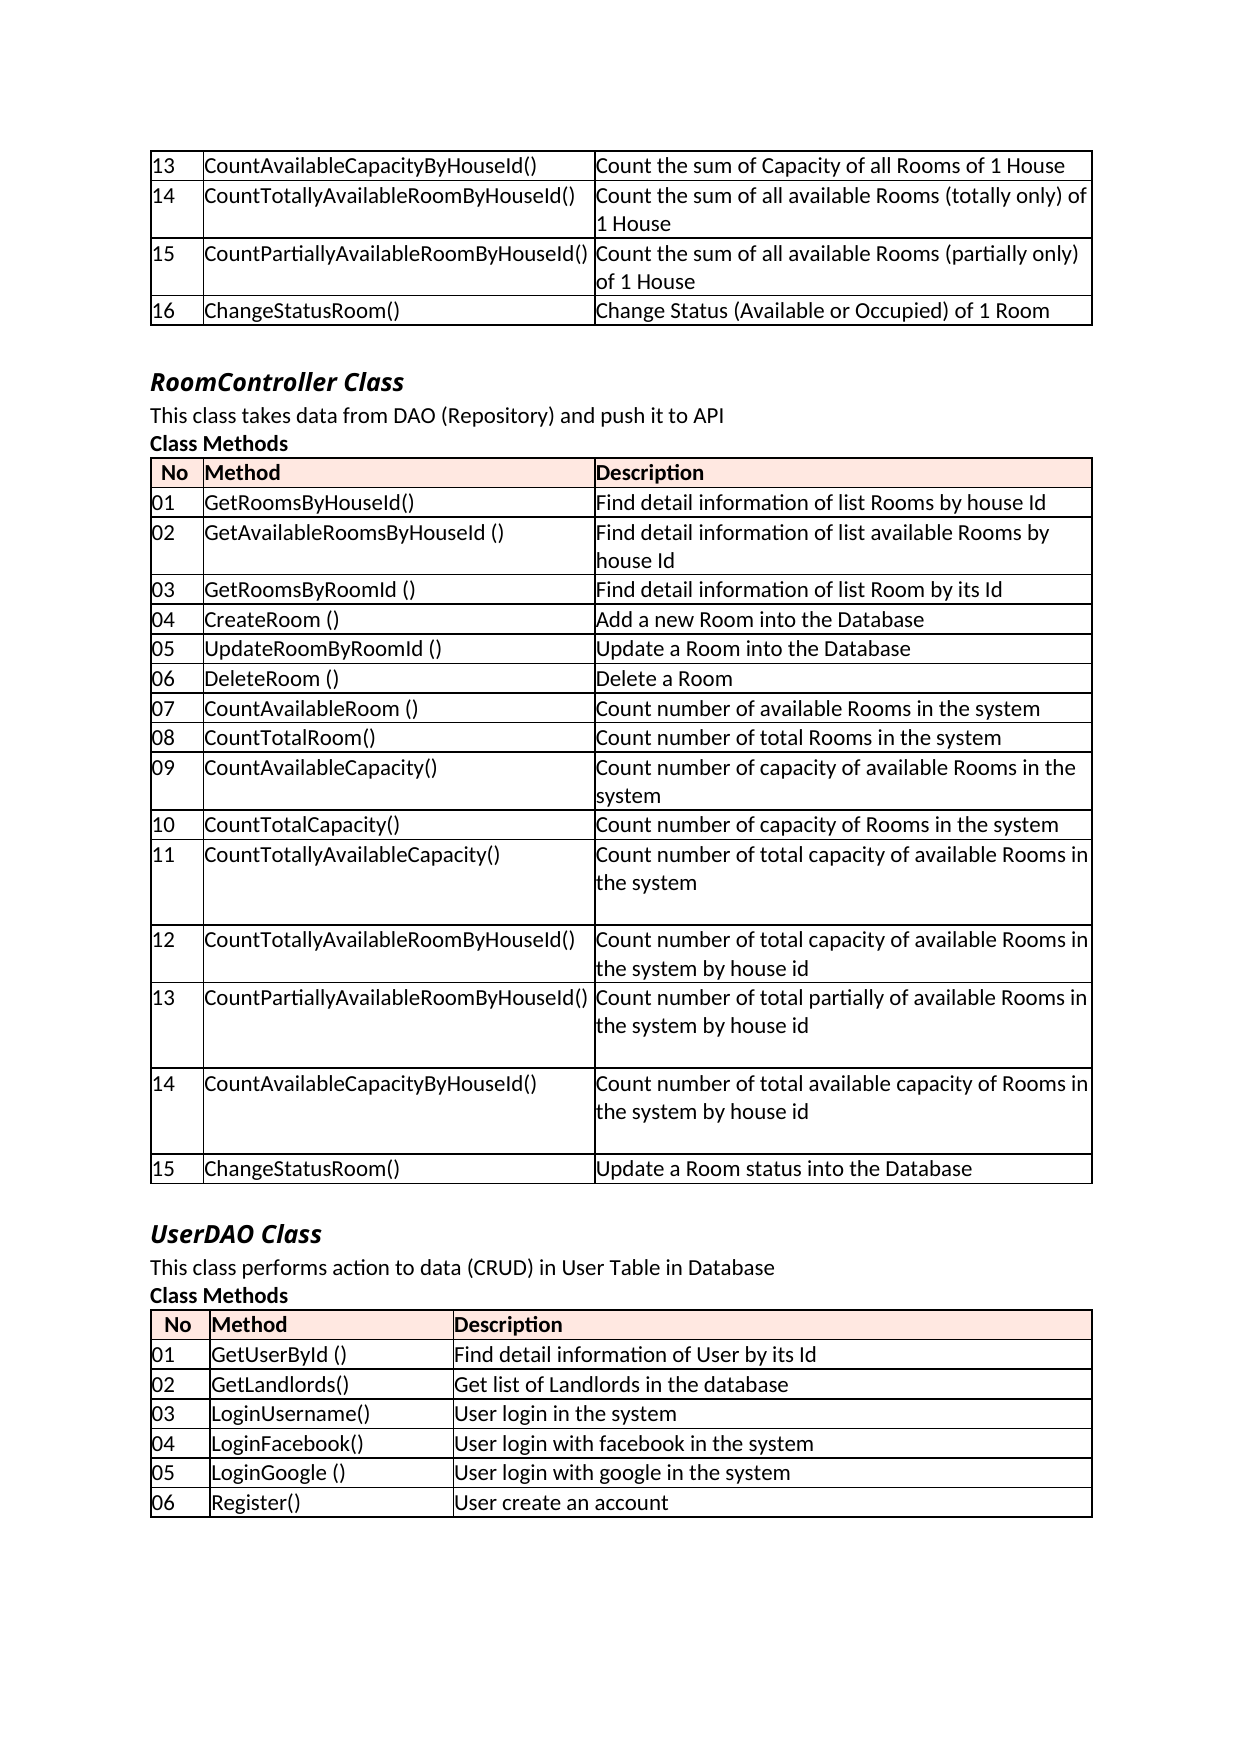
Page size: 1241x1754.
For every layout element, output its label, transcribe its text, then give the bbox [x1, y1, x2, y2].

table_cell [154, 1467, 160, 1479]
table_cell User login in the system [454, 1400, 1091, 1427]
table_cell CountTotallyAvailableRoomByHouseId() [204, 926, 594, 982]
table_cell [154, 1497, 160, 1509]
table_cell CountAvailableCapacity() [204, 753, 594, 809]
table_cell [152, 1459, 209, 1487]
table_cell DeleteRoom () [204, 664, 594, 692]
table_cell 14 [152, 181, 203, 237]
table_cell 10 [152, 811, 203, 838]
subtitle RoomController Class [150, 364, 1093, 398]
table_cell 15 [152, 1155, 203, 1182]
table_cell ChangeStatusRoom() [204, 296, 594, 324]
table_cell 06 [152, 664, 203, 692]
table_cell Count the sum of all available Rooms (partially only) of 1 House [596, 239, 1091, 295]
table_cell 01 [152, 488, 203, 516]
table_header Method [204, 459, 594, 487]
table_cell 07 [152, 694, 203, 722]
table_cell 13 [152, 152, 203, 179]
table_cell Update a Room into the Database [596, 635, 1091, 662]
table_cell 14 [152, 1069, 203, 1153]
table_cell 03 [152, 575, 203, 603]
table_cell Count the sum of Capacity of all Rooms of 1 House [596, 152, 1091, 179]
table_cell 09 [152, 753, 203, 809]
text This class performs action to data (CRUD) in User Table in Database [150, 1253, 1093, 1281]
table_cell CountPartiallyAvailableRoomByHouseId() [204, 983, 594, 1067]
table_cell Find detail information of list available Rooms by house Id [596, 518, 1091, 574]
text Class Methods [150, 1281, 1093, 1309]
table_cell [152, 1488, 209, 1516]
table_cell LoginUsername() [211, 1400, 453, 1427]
table_cell 05 [152, 635, 203, 662]
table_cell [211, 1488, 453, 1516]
table_cell GetAvailableRoomsByHouseId () [204, 518, 594, 574]
table_cell Count number of capacity of available Rooms in the system [596, 753, 1091, 809]
table_cell CountTotallyAvailableCapacity() [204, 840, 594, 924]
table_cell Count number of total Rooms in the system [596, 723, 1091, 751]
table_cell 04 [152, 605, 203, 633]
table_cell Delete a Room [596, 664, 1091, 692]
table_cell GetUserById () [211, 1340, 453, 1368]
table_cell GetRoomsByRoomId () [204, 575, 594, 603]
table_cell 16 [152, 296, 203, 324]
table_header No [152, 459, 203, 487]
table_cell Count number of total capacity of available Rooms in the system by house id [596, 926, 1091, 982]
subtitle UserDAO Class [150, 1216, 1093, 1250]
table_cell 03 [152, 1400, 209, 1427]
table_cell 11 [152, 840, 203, 924]
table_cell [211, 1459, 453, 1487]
table_cell Count the sum of all available Rooms (totally only) of 1 House [596, 181, 1091, 237]
table_header No [152, 1311, 209, 1339]
table_cell Count number of total partially of available Rooms in the system by house id [596, 983, 1091, 1067]
table_cell UpdateRoomByRoomId () [204, 635, 594, 662]
table_cell Find detail information of User by its Id [454, 1340, 1091, 1368]
table_cell CountAvailableRoom () [204, 694, 594, 722]
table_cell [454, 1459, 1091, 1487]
table_cell Change Status (Available or Occupied) of 1 Room [596, 296, 1091, 324]
table_cell 01 [152, 1340, 209, 1368]
table_cell Find detail information of list Rooms by house Id [596, 488, 1091, 516]
table_cell 15 [152, 239, 203, 295]
table_cell CountAvailableCapacityByHouseId() [204, 152, 594, 179]
table_cell Count number of total available capacity of Rooms in the system by house id [596, 1069, 1091, 1153]
table_cell Update a Room status into the Database [596, 1155, 1091, 1182]
table_cell 12 [152, 926, 203, 982]
table_cell 04 [152, 1429, 209, 1457]
table_cell 13 [152, 983, 203, 1067]
table_cell CountTotallyAvailableRoomByHouseId() [204, 181, 594, 237]
table_header Description [454, 1311, 1091, 1339]
table_cell Count number of available Rooms in the system [596, 694, 1091, 722]
table_cell CreateRoom () [204, 605, 594, 633]
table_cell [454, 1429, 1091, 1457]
table_cell Count number of capacity of Rooms in the system [596, 811, 1091, 838]
table_cell 02 [152, 518, 203, 574]
table_cell CountAvailableCapacityByHouseId() [204, 1069, 594, 1153]
table_cell 08 [152, 723, 203, 751]
table_cell CountTotalRoom() [204, 723, 594, 751]
table_cell GetLandlords() [211, 1370, 453, 1398]
text This class takes data from DAO (Repository) and push it to API [150, 401, 1093, 429]
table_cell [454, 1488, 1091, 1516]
table_cell Find detail information of list Room by its Id [596, 575, 1091, 603]
table_cell LoginFacebook() [211, 1429, 453, 1457]
text Class Methods [150, 429, 1093, 457]
table_header Description [596, 459, 1091, 487]
table_header Method [211, 1311, 453, 1339]
table_cell Add a new Room into the Database [596, 605, 1091, 633]
table_cell Get list of Landlords in the database [454, 1370, 1091, 1398]
table_cell 02 [152, 1370, 209, 1398]
table_cell CountPartiallyAvailableRoomByHouseId() [204, 239, 594, 295]
table_cell CountTotalCapacity() [204, 811, 594, 838]
table_cell Count number of total capacity of available Rooms in the system [596, 840, 1091, 924]
table_cell ChangeStatusRoom() [204, 1155, 594, 1182]
table_cell GetRoomsByHouseId() [204, 488, 594, 516]
